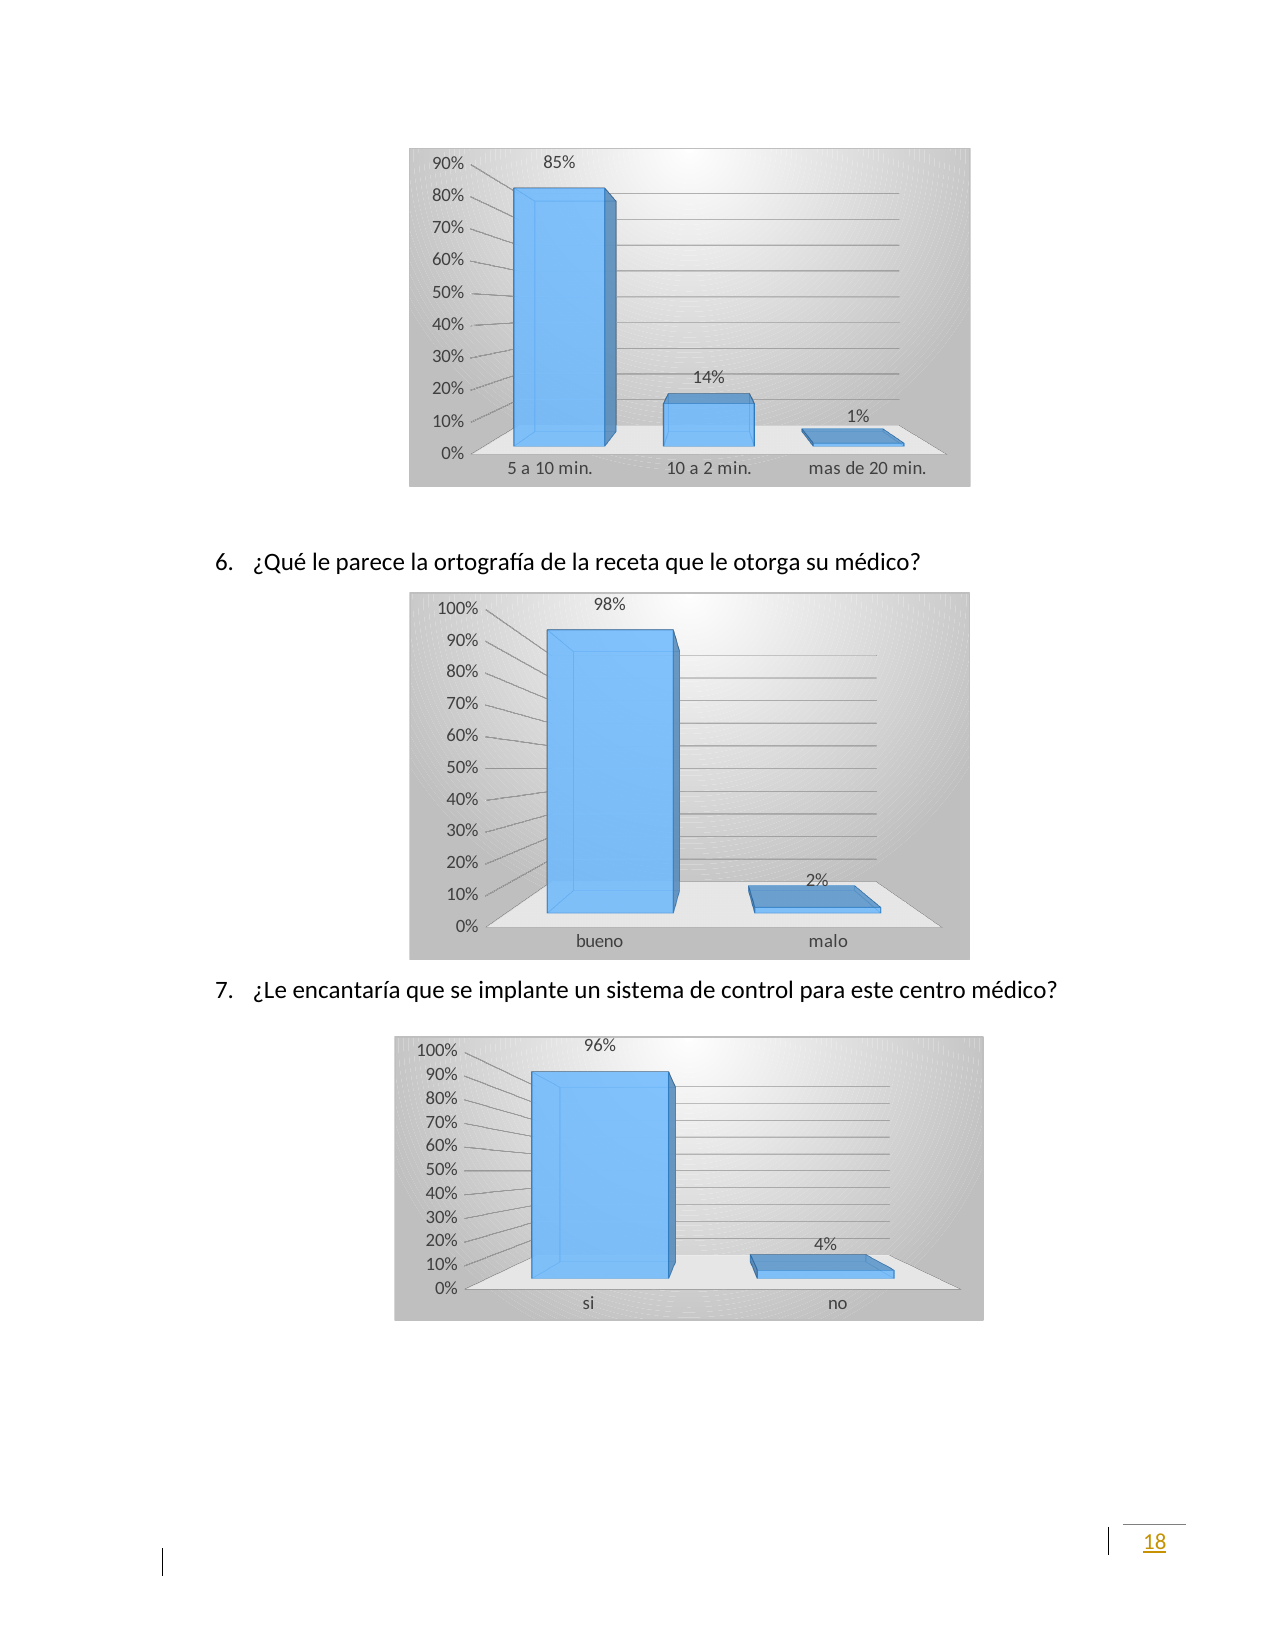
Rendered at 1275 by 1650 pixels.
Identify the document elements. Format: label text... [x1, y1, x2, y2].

list ¿Qué le parece la ortografía de la receta que le otorga su médico? [215, 547, 1127, 577]
list ¿Le encantaría que se implante un sistema de control para este centro médico? [215, 974, 1127, 1004]
